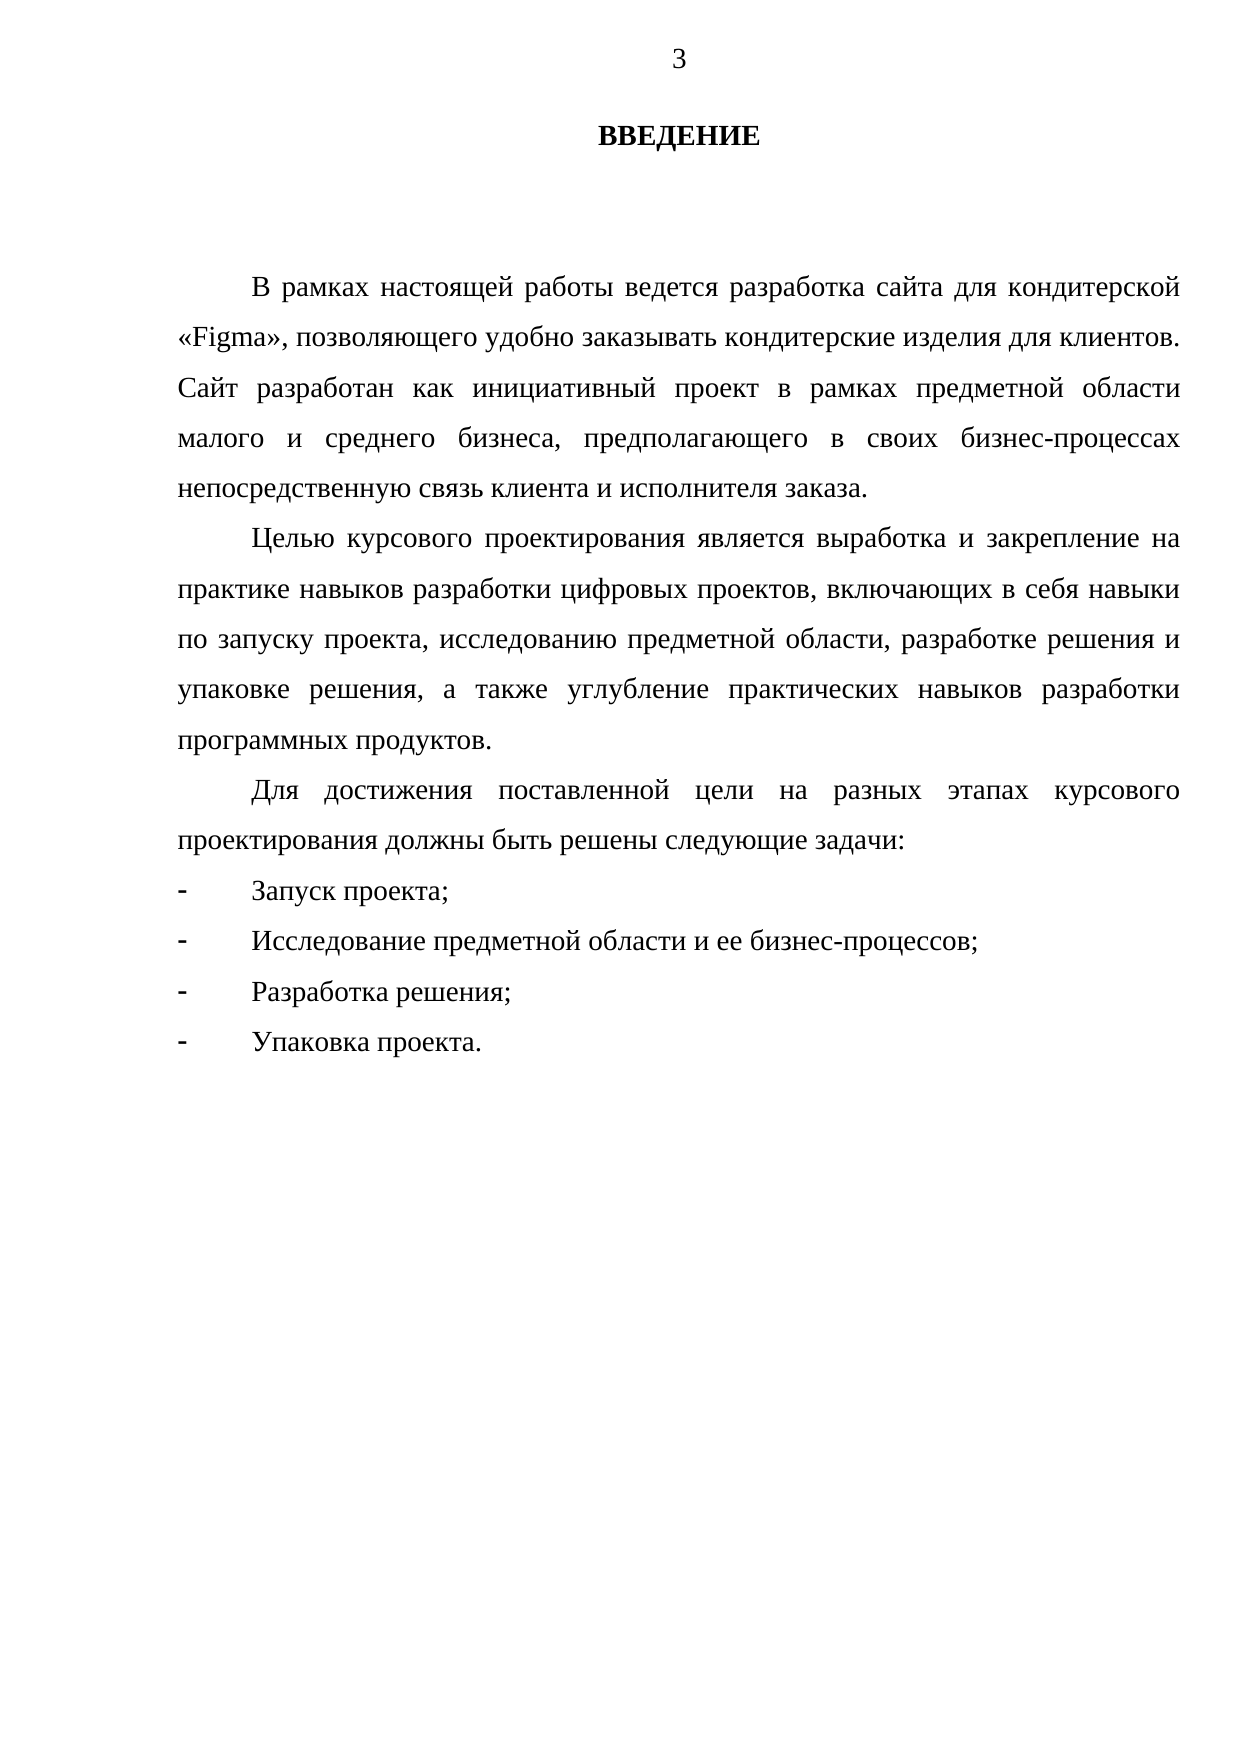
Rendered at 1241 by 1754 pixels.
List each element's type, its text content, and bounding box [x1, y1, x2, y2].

text Целью курсового проектирования является выработка и закрепление на практике навыков разработки цифровых проектов, включающих в себя навыки по запуску проекта, исследованию предметной области, разработке решения и упаковке решения, а также углубление практических навыков разработки программных продуктов. [177, 521, 1181, 755]
text Для достижения поставленной цели на разных этапах курсового проектирования должны быть решены следующие задачи: [177, 772, 1181, 856]
list Исследование предметной области и ее бизнес-процессов; [177, 923, 1181, 957]
text В рамках настоящей работы ведется разработка сайта для кондитерской «Figma», позволяющего удобно заказывать кондитерские изделия для клиентов. Сайт разработан как инициативный проект в рамках предметной области малого и среднего бизнеса, предполагающего в своих бизнес-процессах непосредственную связь клиента и исполнителя заказа. [177, 269, 1181, 504]
text ВВЕДЕНИЕ [177, 118, 1181, 152]
list Запуск проекта; [177, 873, 1181, 906]
list Упаковка проекта. [177, 1024, 1181, 1058]
list Разработка решения; [177, 974, 1181, 1007]
